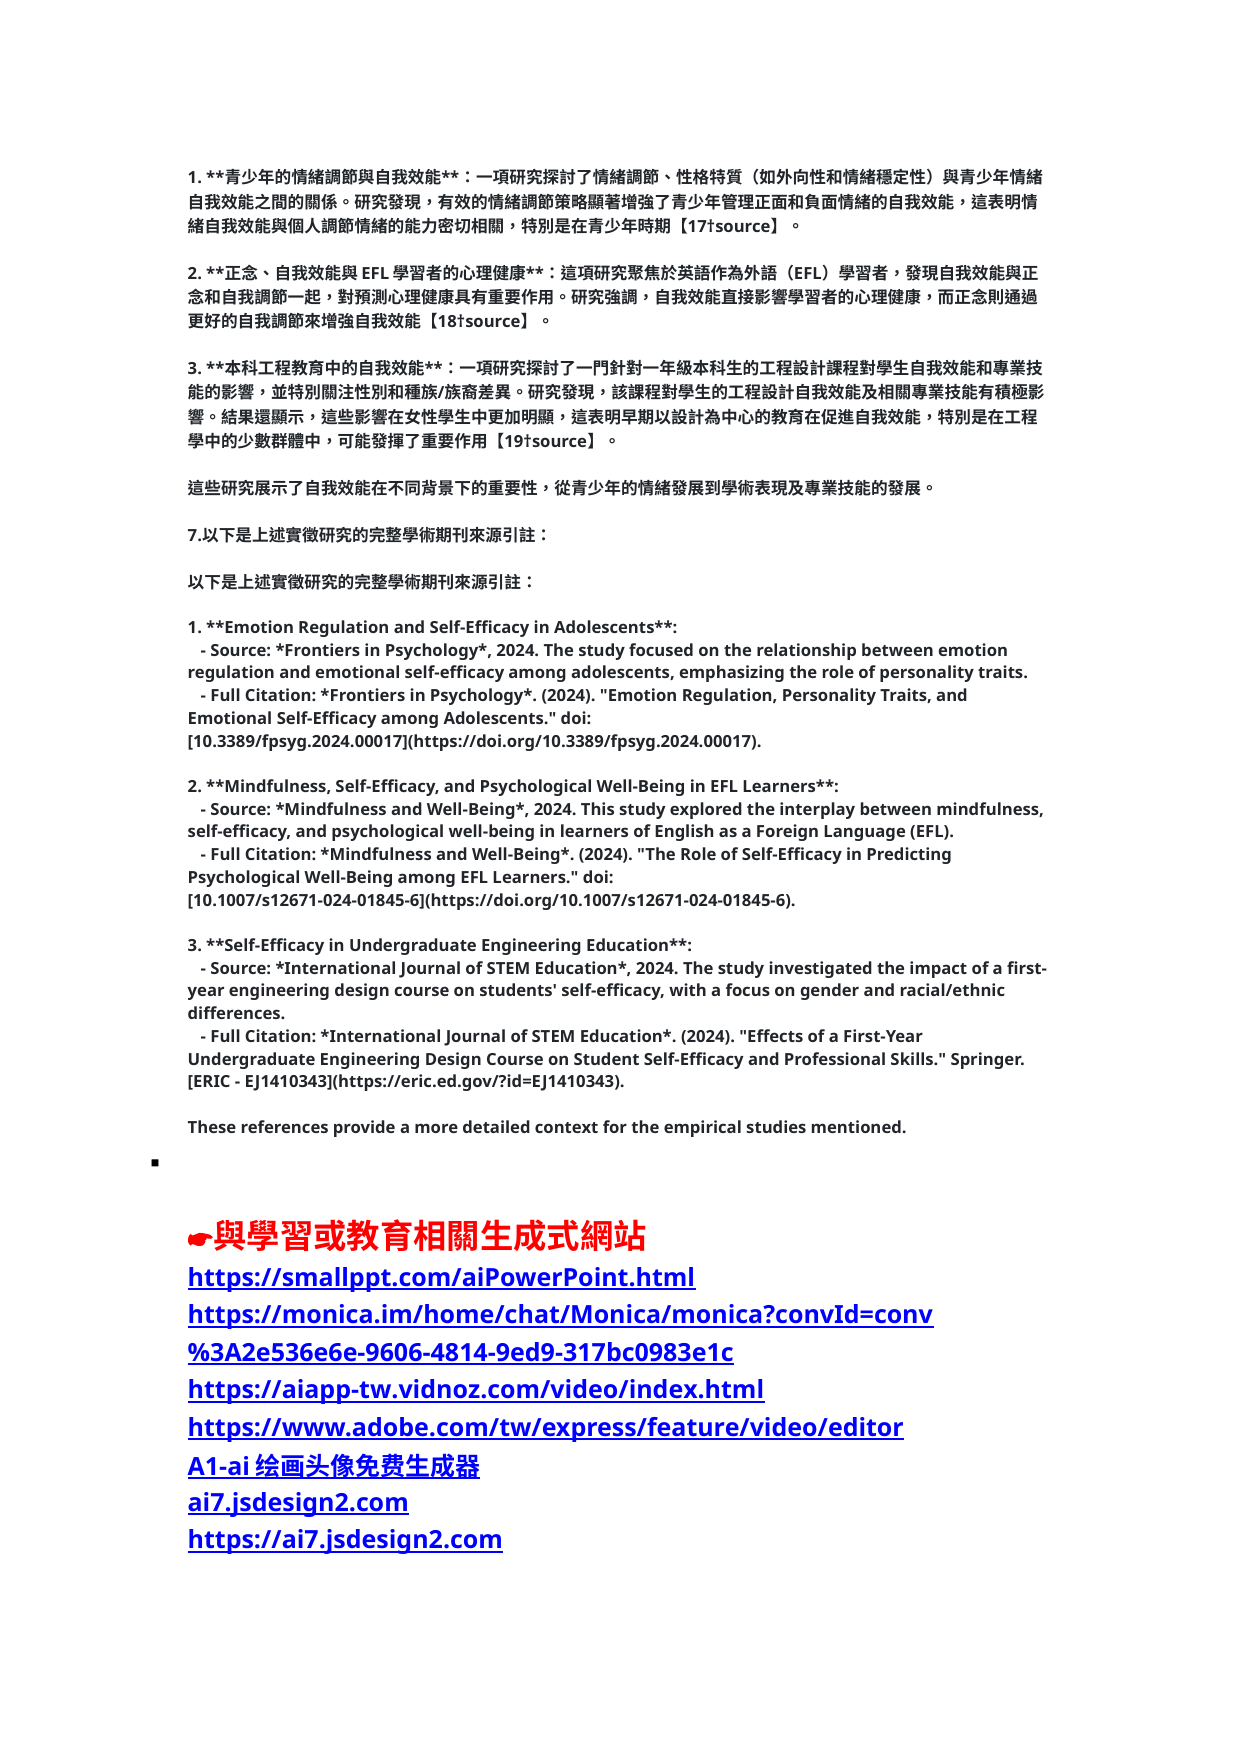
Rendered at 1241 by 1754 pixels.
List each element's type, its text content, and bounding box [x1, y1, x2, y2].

text - Full Citation: *Frontiers in Psychology*. (2024). "Emotion Regulation, Personality Traits, and Emotional Self-Efficacy among Adolescents." doi: [10.3389/fpsyg.2024.00017](https://doi.org/10.3389/fpsyg.2024.00017). [187, 684, 1053, 752]
text https://ai7.jsdesign2.com [187, 1520, 1053, 1558]
text 2. **正念、自我效能與EFL學習者的心理健康**：這項研究聚焦於英語作為外語（EFL）學習者，發現自我效能與正念和自我調節一起，對預測心理健康具有重要作用。研究強調，自我效能直接影響學習者的心理健康，而正念則通過更好的自我調節來增強自我效能【18†source】。 [187, 260, 1053, 333]
text 與學習或教育相關生成式網站 [187, 1210, 1053, 1258]
text A1-ai绘画头像免费生成器 [187, 1445, 1053, 1483]
text 這些研究展示了自我效能在不同背景下的重要性，從青少年的情緒發展到學術表現及專業技能的發展。 [187, 475, 1053, 499]
text - Source: *Frontiers in Psychology*, 2024. The study focused on the relationship between emotion regulation and emotional self-efficacy among adolescents, emphasizing the role of personality traits. [187, 638, 1053, 684]
text ai7.jsdesign2.com [187, 1483, 1053, 1520]
text 3. **Self-Efficacy in Undergraduate Engineering Education**: [187, 934, 1053, 956]
text https://smallppt.com/aiPowerPoint.html [187, 1258, 1053, 1295]
text 以下是上述實徵研究的完整學術期刊來源引註： [187, 569, 1053, 593]
text 1. **青少年的情緒調節與自我效能**：一項研究探討了情緒調節、性格特質（如外向性和情緒穩定性）與青少年情緒自我效能之間的關係。研究發現，有效的情緒調節策略顯著增強了青少年管理正面和負面情緒的自我效能，這表明情緒自我效能與個人調節情緒的能力密切相關，特別是在青少年時期【17†source】。 [187, 164, 1053, 237]
text 3. **本科工程教育中的自我效能**：一項研究探討了一門針對一年級本科生的工程設計課程對學生自我效能和專業技能的影響，並特別關注性別和種族/族裔差異。研究發現，該課程對學生的工程設計自我效能及相關專業技能有積極影響。結果還顯示，這些影響在女性學生中更加明顯，這表明早期以設計為中心的教育在促進自我效能，特別是在工程學中的少數群體中，可能發揮了重要作用【19†source】。 [187, 355, 1053, 452]
text - Source: *Mindfulness and Well-Being*, 2024. This study explored the interplay between mindfulness, self-efficacy, and psychological well-being in learners of English as a Foreign Language (EFL). [187, 797, 1053, 843]
text - Source: *International Journal of STEM Education*, 2024. The study investigated the impact of a first-year engineering design course on students' self-efficacy, with a focus on gender and racial/ethnic differences. [187, 956, 1053, 1024]
text - Full Citation: *Mindfulness and Well-Being*. (2024). "The Role of Self-Efficacy in Predicting Psychological Well-Being among EFL Learners." doi: [10.1007/s12671-024-01845-6](https://doi.org/10.1007/s12671-024-01845-6). [187, 843, 1053, 911]
text 1. **Emotion Regulation and Self-Efficacy in Adolescents**: [187, 616, 1053, 638]
text https://www.adobe.com/tw/express/feature/video/editor [187, 1408, 1053, 1445]
text - Full Citation: *International Journal of STEM Education*. (2024). "Effects of a First-Year Undergraduate Engineering Design Course on Student Self-Efficacy and Professional Skills." Springer. [ERIC - EJ1410343](https://eric.ed.gov/?id=EJ1410343). [187, 1024, 1053, 1093]
text 7.以下是上述實徵研究的完整學術期刊來源引註： [187, 522, 1053, 546]
text https://aiapp-tw.vidnoz.com/video/index.html [187, 1370, 1053, 1408]
text These references provide a more detailed context for the empirical studies mentioned. [187, 1115, 1053, 1138]
text 2. **Mindfulness, Self-Efficacy, and Psychological Well-Being in EFL Learners**: [187, 775, 1053, 797]
text https://monica.im/home/chat/Monica/monica?convId=conv%3A2e536e6e-9606-4814-9ed9-317bc0983e1c [187, 1295, 1053, 1370]
